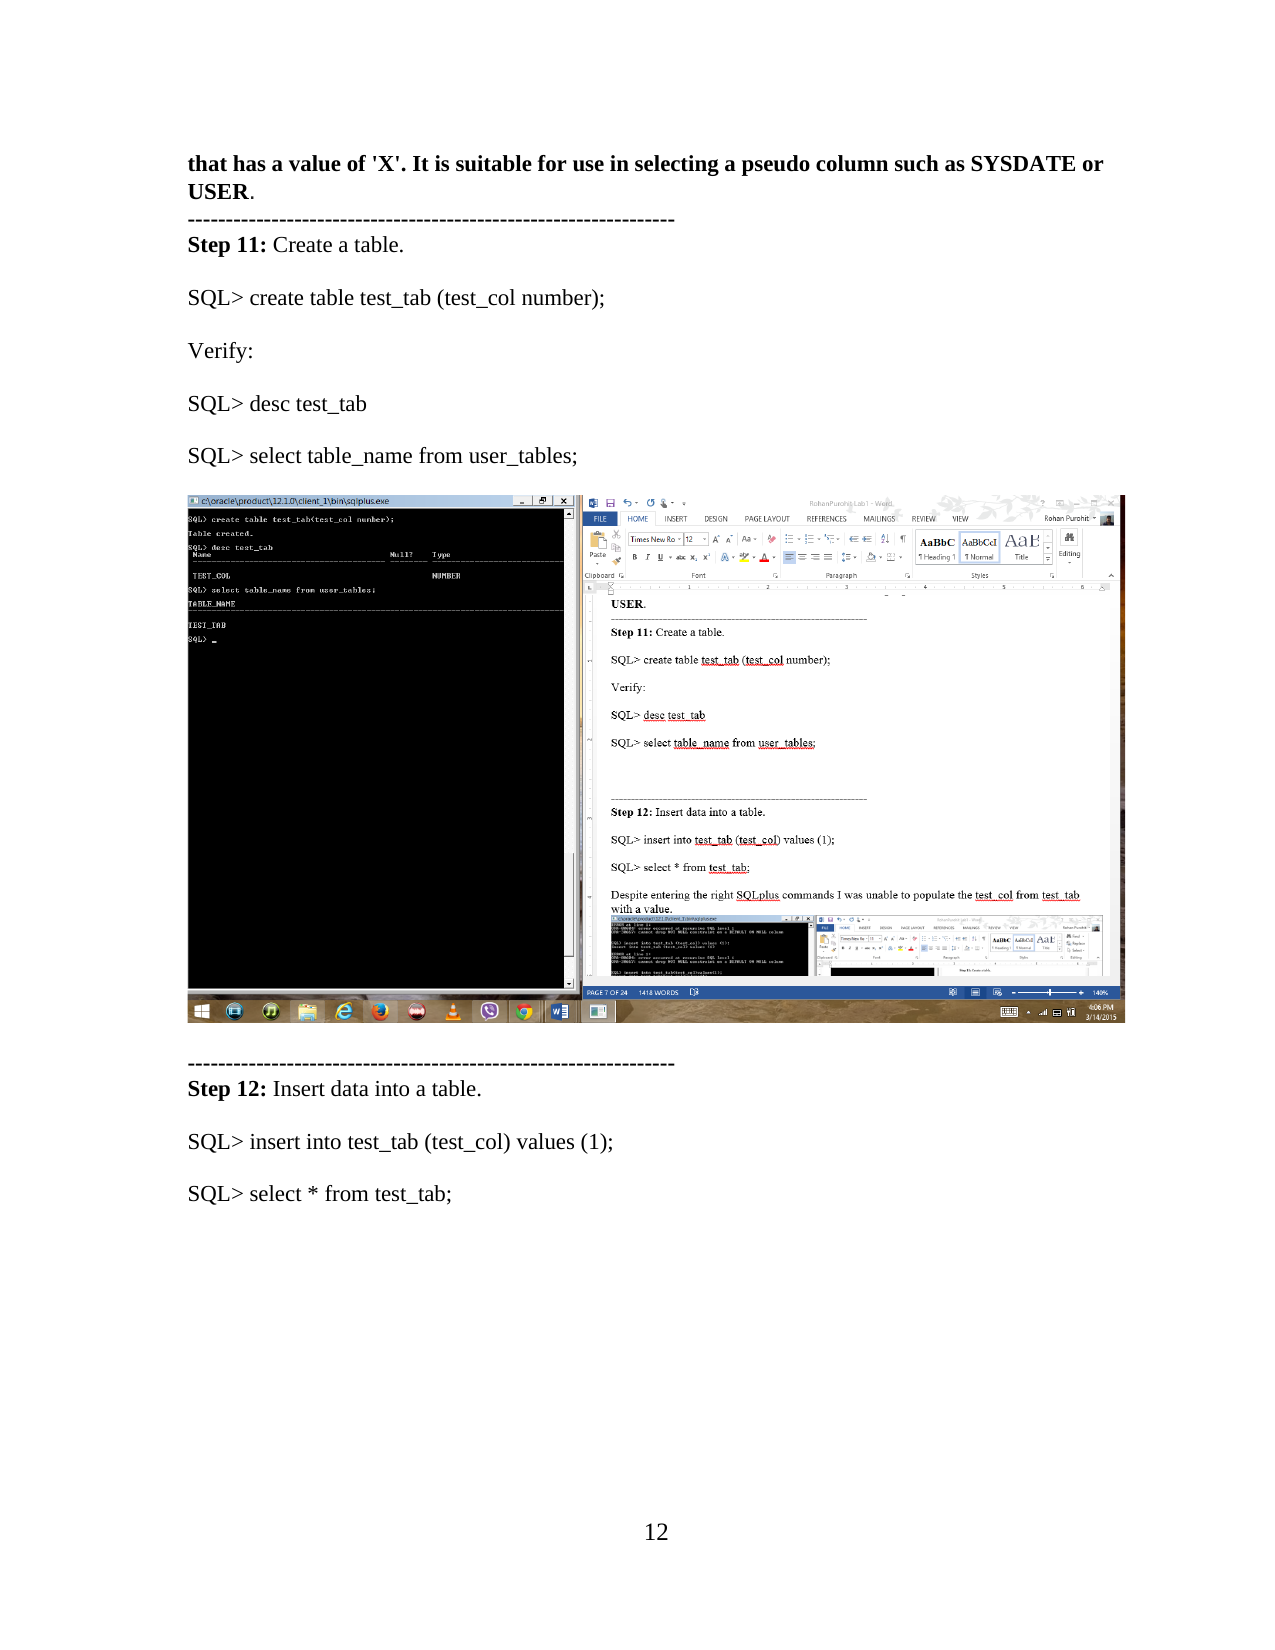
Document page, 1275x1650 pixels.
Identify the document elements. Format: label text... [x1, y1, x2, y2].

text Verify: [187, 337, 1125, 363]
text SQL> insert into test_tab (test_col) values (1); [187, 1128, 1125, 1154]
text Step 12: Insert data into a table. [187, 1075, 1125, 1101]
text Step 11: Create a table. [187, 231, 1125, 258]
text SQL> select table_name from user_tables; [187, 442, 1125, 469]
text ---------------------------------------------------------------- [187, 205, 1125, 231]
picture [187, 495, 1125, 1023]
text SQL> select * from test_tab; [187, 1181, 1125, 1207]
text ---------------------------------------------------------------- [187, 1049, 1125, 1075]
text SQL> create table test_tab (test_col number); [187, 284, 1125, 311]
text SQL> desc test_tab [187, 389, 1125, 416]
